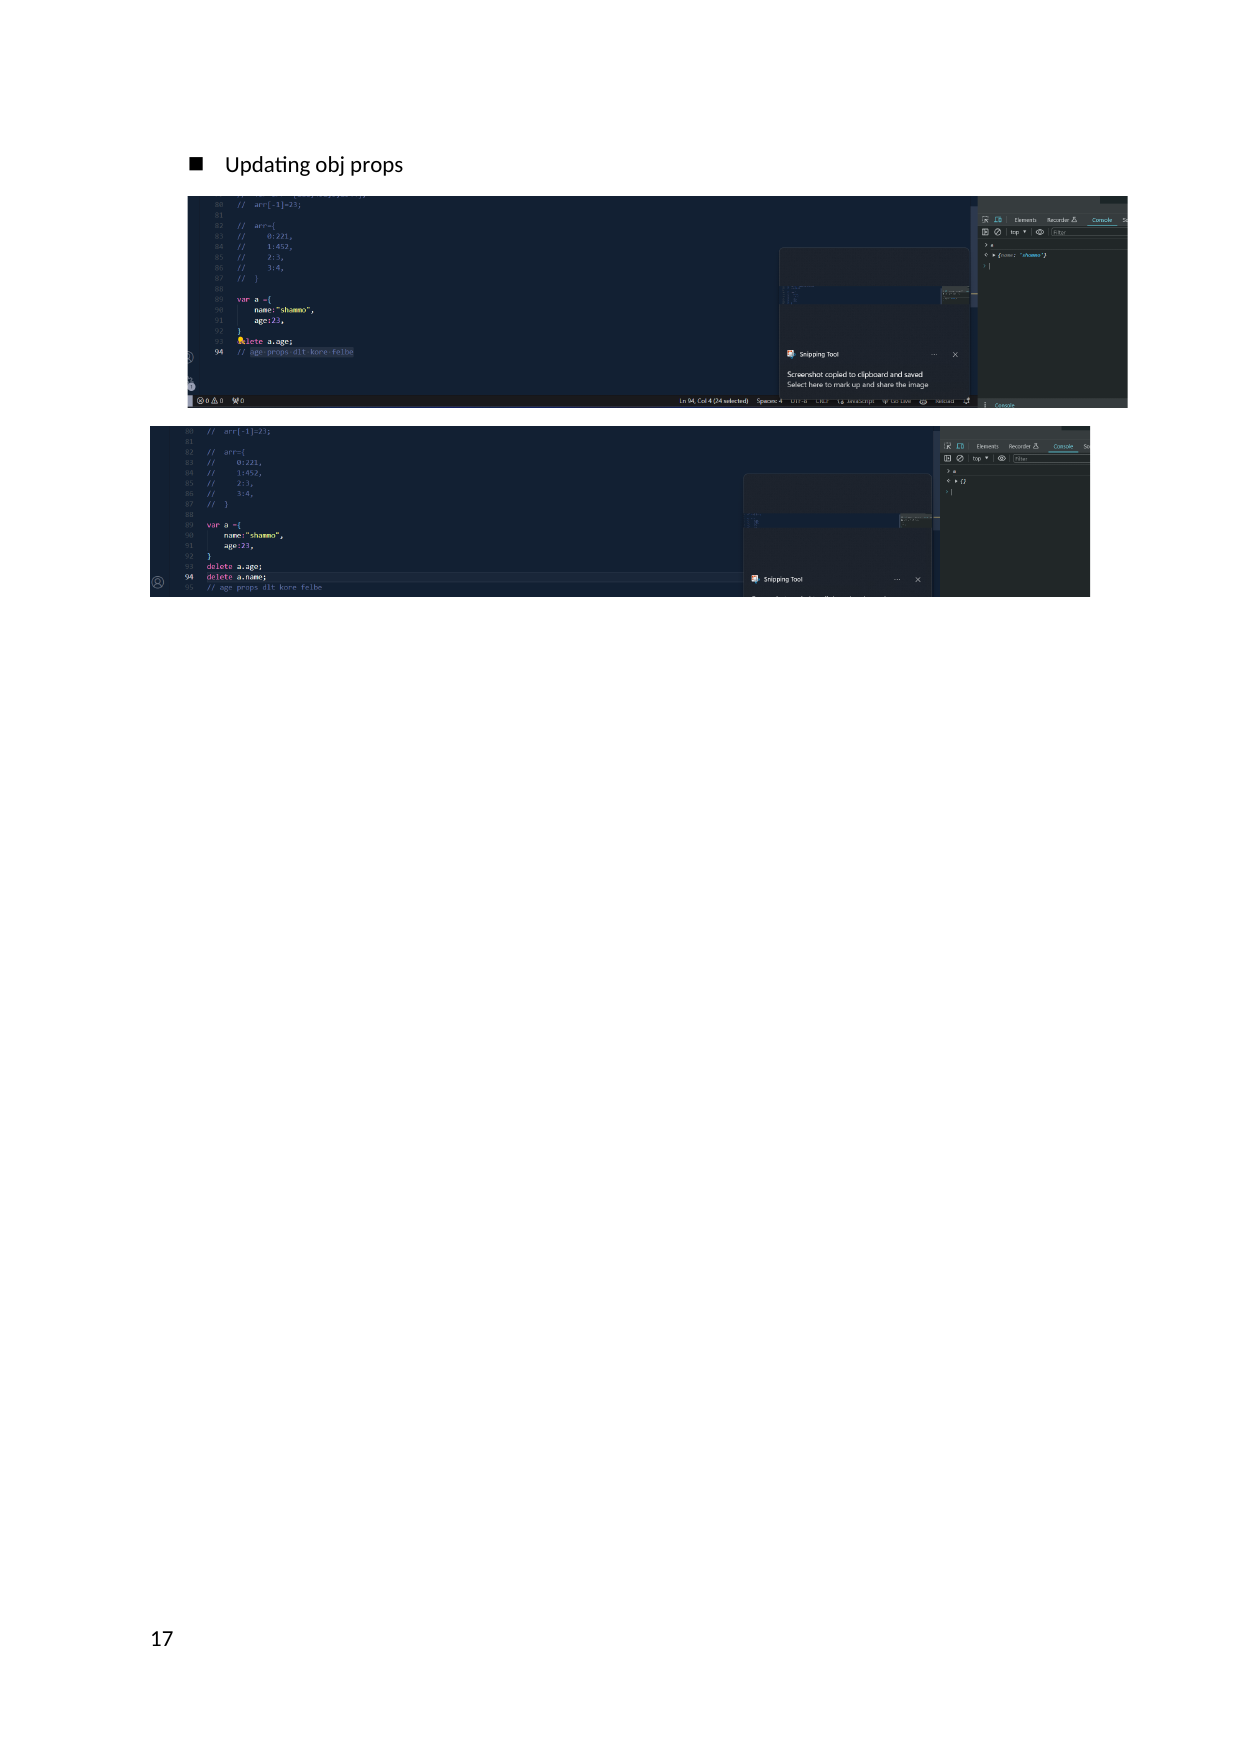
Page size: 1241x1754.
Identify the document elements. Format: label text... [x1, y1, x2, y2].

picture [150, 426, 1091, 597]
picture [187, 196, 1128, 408]
list Updating obj props [187, 150, 1090, 178]
